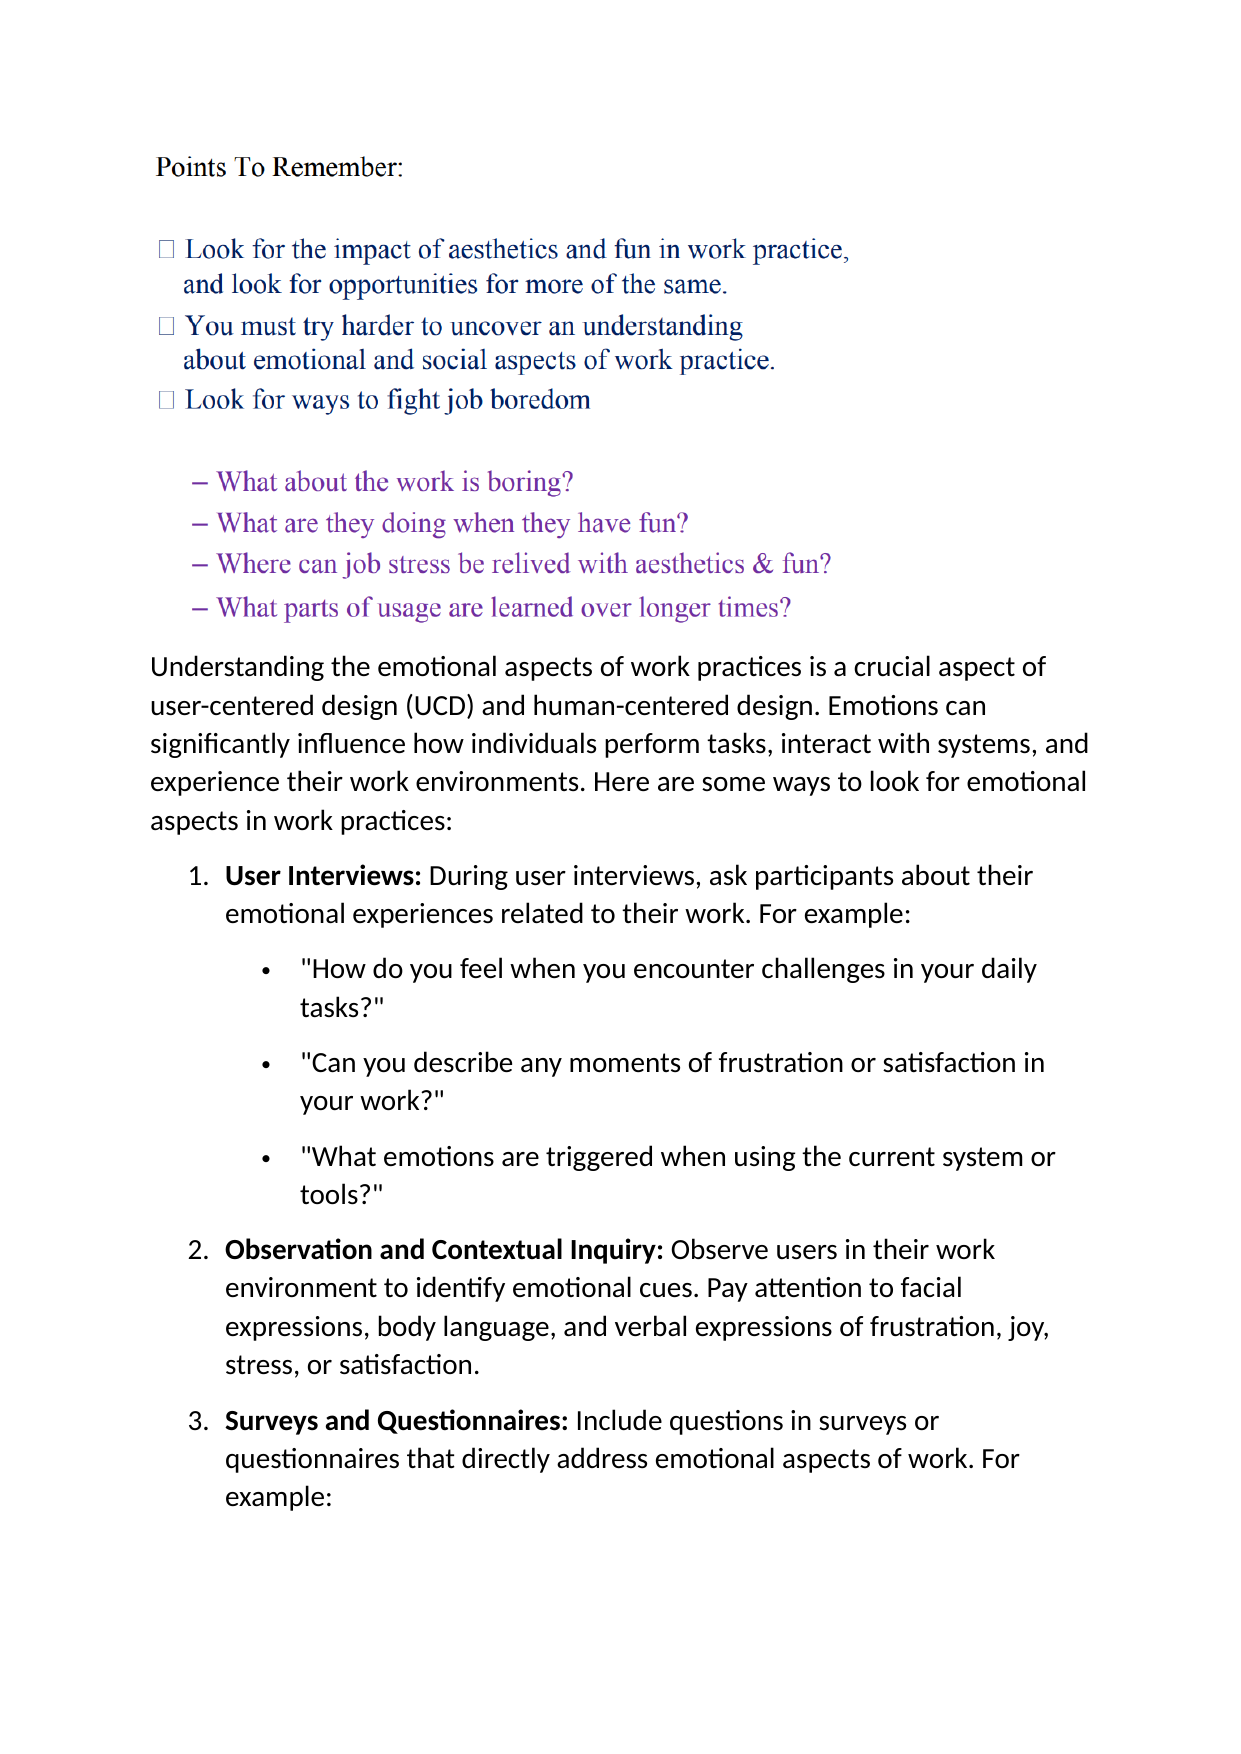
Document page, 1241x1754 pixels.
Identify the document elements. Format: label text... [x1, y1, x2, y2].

list "How do you feel when you encounter challenges in your daily tasks?" [262, 951, 1090, 1024]
list User Interviews: During user interviews, ask participants about their emotional experiences related to their work. For example: [187, 857, 1090, 931]
list Surveys and Questionnaires: Include questions in surveys or questionnaires that directly address emotional aspects of work. For example: [187, 1402, 1090, 1514]
list "What emotions are triggered when using the current system or tools?" [262, 1138, 1090, 1212]
list "Can you describe any moments of frustration or satisfaction in your work?" [262, 1044, 1090, 1118]
picture [150, 150, 859, 630]
list Observation and Contextual Inquiry: Observe users in their work environment to identify emotional cues. Pay attention to facial expressions, body language, and verbal expressions of frustration, joy, stress, or satisfaction. [187, 1231, 1090, 1382]
text Understanding the emotional aspects of work practices is a crucial aspect of user-centered design (UCD) and human-centered design. Emotions can significantly influence how individuals perform tasks, interact with systems, and experience their work environments. Here are some ways to look for emotional aspects in work practices: [150, 648, 1090, 837]
